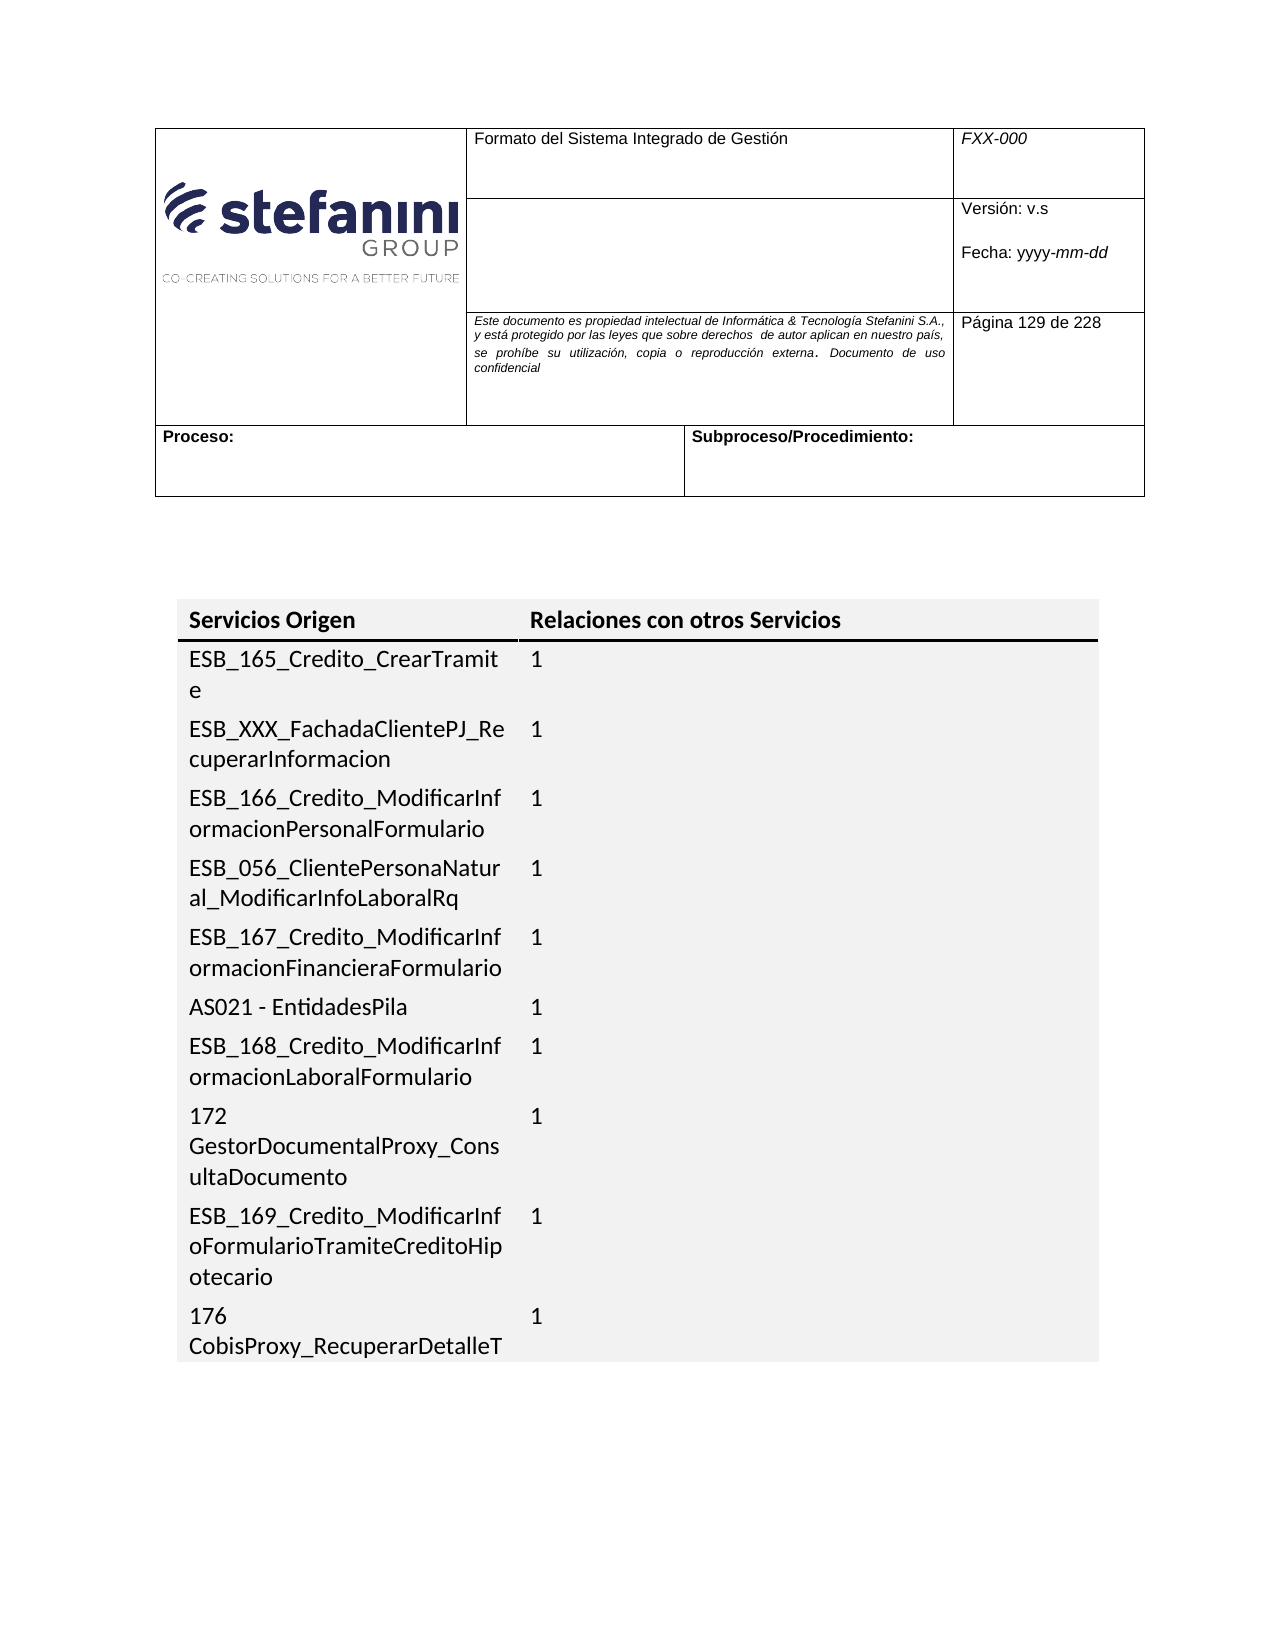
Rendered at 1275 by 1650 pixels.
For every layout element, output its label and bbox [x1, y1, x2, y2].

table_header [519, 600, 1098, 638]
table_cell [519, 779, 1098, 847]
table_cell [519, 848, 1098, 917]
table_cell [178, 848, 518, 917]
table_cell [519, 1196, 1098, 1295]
picture [162, 182, 460, 286]
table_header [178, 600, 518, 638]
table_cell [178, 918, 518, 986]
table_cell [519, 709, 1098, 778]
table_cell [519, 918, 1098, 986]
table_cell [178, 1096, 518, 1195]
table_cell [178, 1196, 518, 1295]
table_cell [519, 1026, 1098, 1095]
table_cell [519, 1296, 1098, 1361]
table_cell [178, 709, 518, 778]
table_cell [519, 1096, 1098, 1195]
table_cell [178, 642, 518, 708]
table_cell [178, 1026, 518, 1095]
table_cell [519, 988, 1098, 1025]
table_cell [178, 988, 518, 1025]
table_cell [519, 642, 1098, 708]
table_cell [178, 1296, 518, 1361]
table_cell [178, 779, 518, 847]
